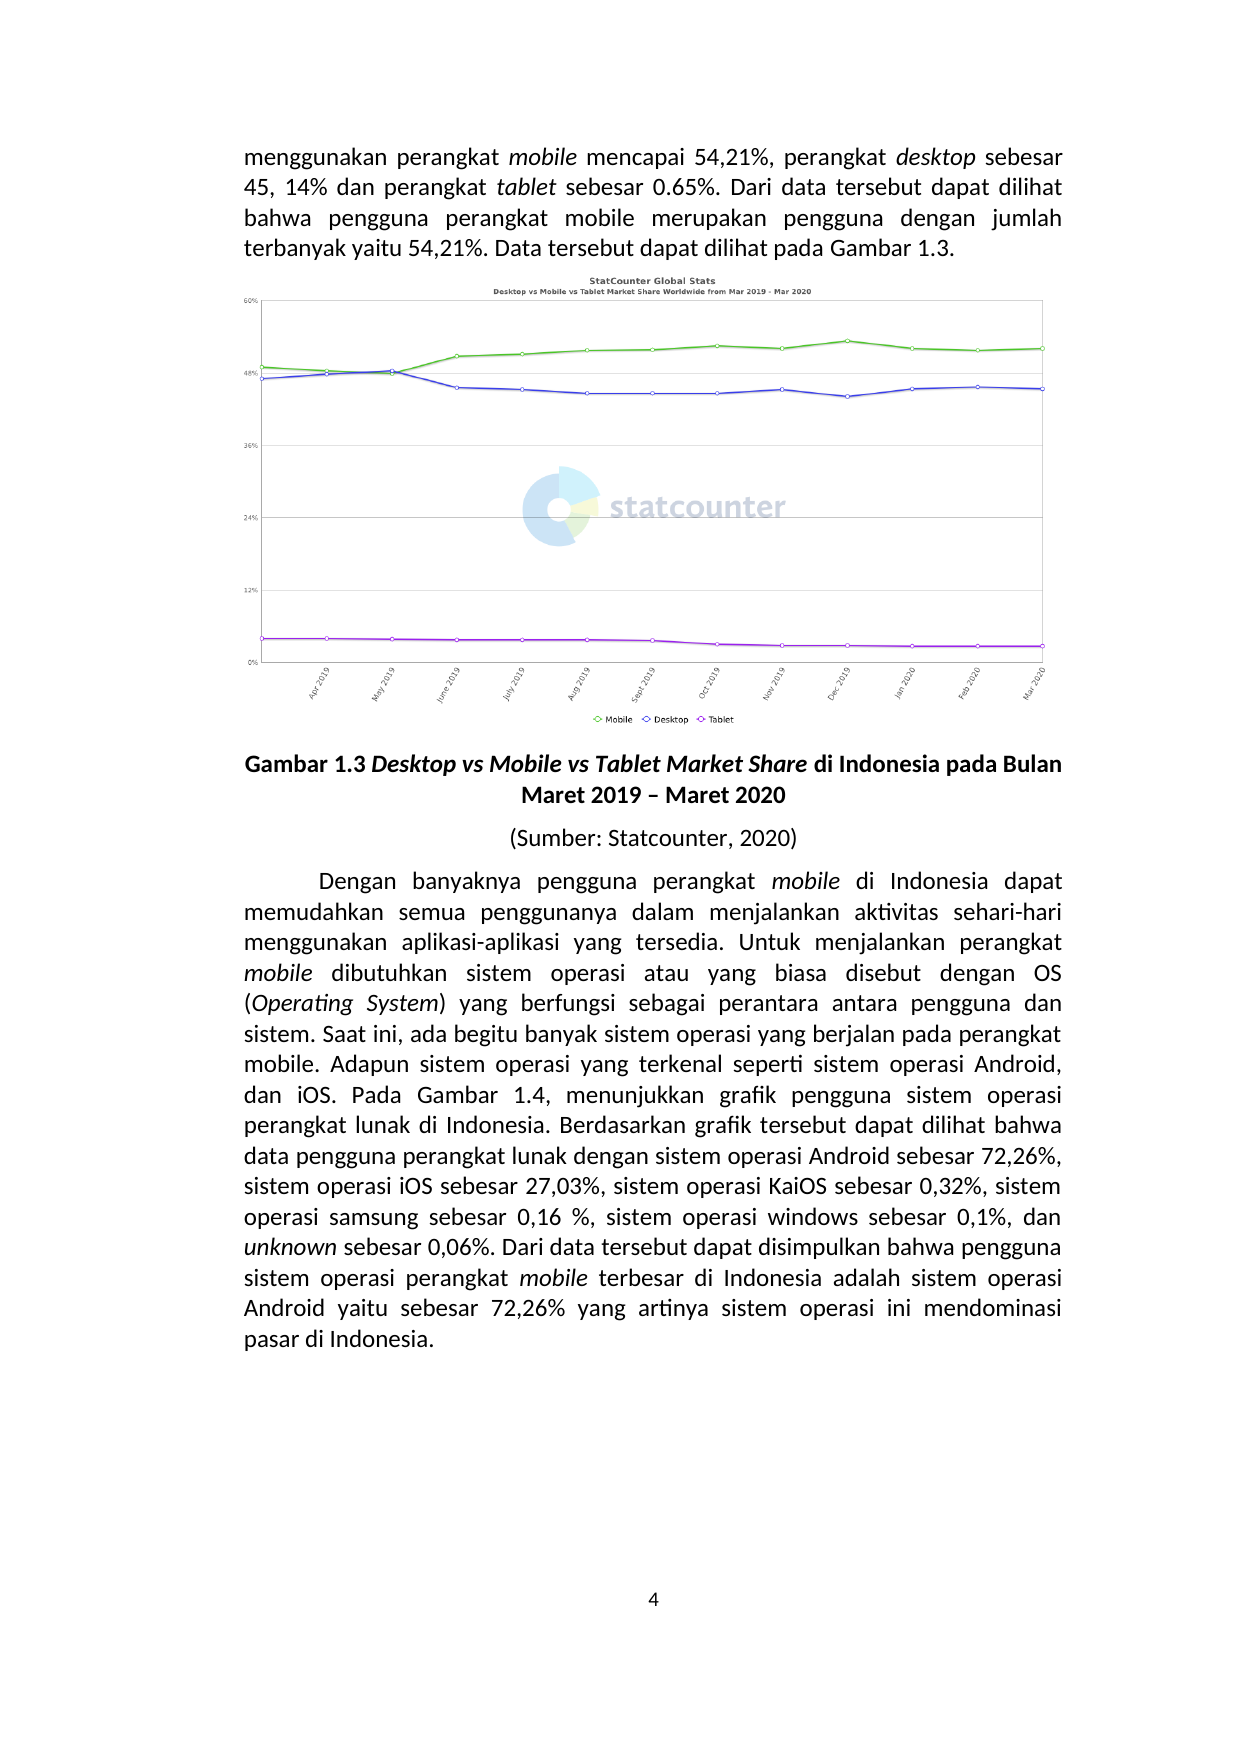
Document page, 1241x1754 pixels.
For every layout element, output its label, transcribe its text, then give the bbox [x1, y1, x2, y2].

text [244, 141, 1063, 263]
text (Sumber: Statcounter, 2020) [244, 822, 1063, 853]
picture [243, 275, 1063, 737]
text Dengan banyaknya pengguna perangkat mobile di Indonesia dapat memudahkan semua penggunanya dalam menjalankan aktivitas sehari-hari menggunakan aplikasi-aplikasi yang tersedia. Untuk menjalankan perangkat mobile dibutuhkan sistem operasi atau yang biasa disebut dengan OS (Operating System) yang berfungsi sebagai perantara antara pengguna dan sistem. Saat ini, ada begitu banyak sistem operasi yang berjalan pada perangkat mobile. Adapun sistem operasi yang terkenal seperti sistem operasi Android, dan iOS. Pada Gambar 1.4, menunjukkan grafik pengguna sistem operasi perangkat lunak di Indonesia. Berdasarkan grafik tersebut dapat dilihat bahwa data pengguna perangkat lunak dengan sistem operasi Android sebesar 72,26%, sistem operasi iOS sebesar 27,03%, sistem operasi KaiOS sebesar 0,32%, sistem operasi samsung sebesar 0,16 %, sistem operasi windows sebesar 0,1%, dan unknown sebesar 0,06%. Dari data tersebut dapat disimpulkan bahwa pengguna sistem operasi perangkat mobile terbesar di Indonesia adalah sistem operasi Android yaitu sebesar 72,26% yang artinya sistem operasi ini mendominasi pasar di Indonesia. [244, 865, 1063, 1353]
text Gambar 1.3 Desktop vs Mobile vs Tablet Market Share di Indonesia pada Bulan Maret 2019 – Maret 2020 [244, 749, 1063, 810]
